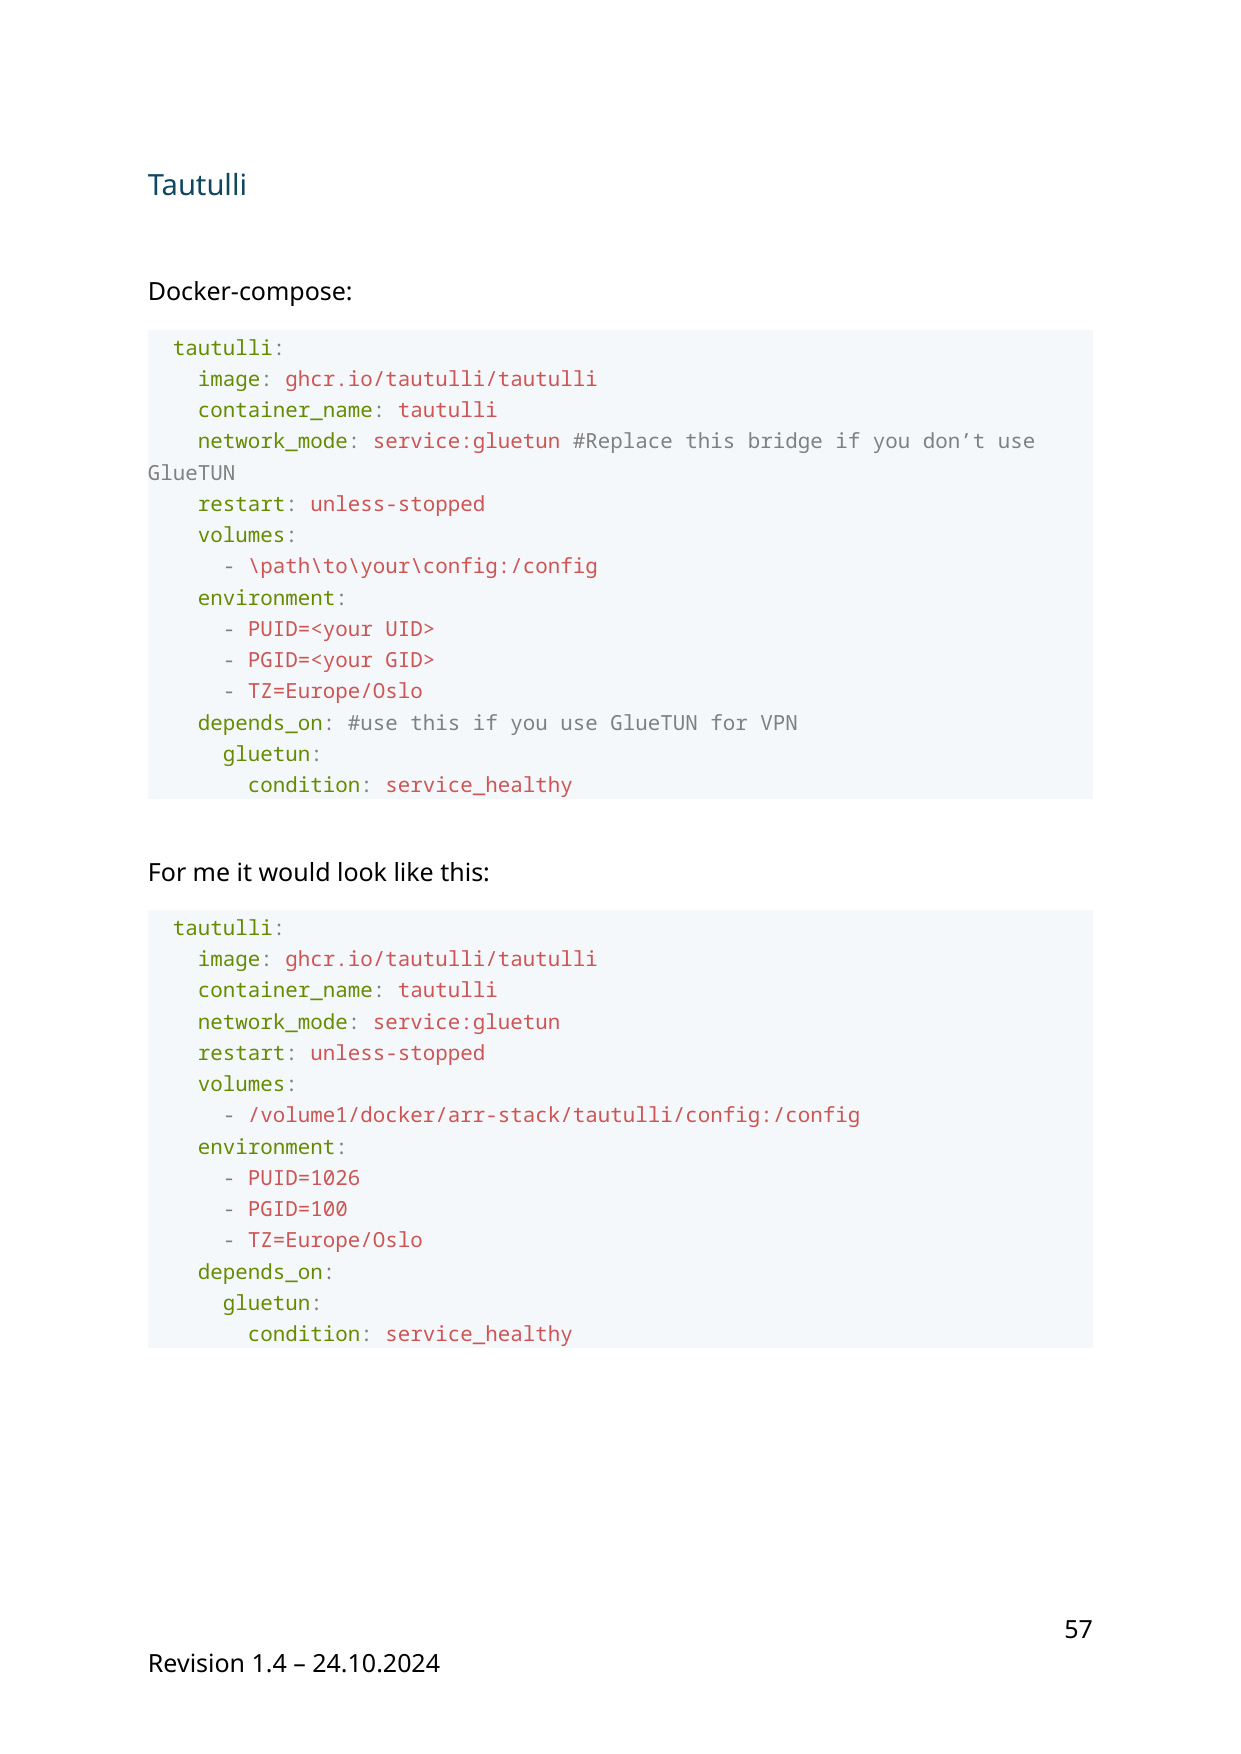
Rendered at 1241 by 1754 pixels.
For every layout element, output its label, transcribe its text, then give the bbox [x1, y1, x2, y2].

text tautulli: [148, 330, 1093, 361]
text condition: service_healthy [148, 1317, 1093, 1348]
text volumes: [148, 1067, 1093, 1098]
text - /volume1/docker/arr-stack/tautulli/config:/config [148, 1098, 1093, 1129]
text - \path\to\your\config:/config [148, 549, 1093, 580]
text depends_on: #use this if you use GlueTUN for VPN [148, 705, 1093, 736]
text - PUID=<your UID> [148, 611, 1093, 642]
text Docker-compose: [148, 274, 1093, 308]
text - TZ=Europe/Oslo [148, 674, 1093, 705]
text network_mode: service:gluetun [148, 1004, 1093, 1035]
text restart: unless-stopped [148, 486, 1093, 517]
text gluetun: [148, 1285, 1093, 1317]
text network_mode: service:gluetun #Replace this bridge if you don’t use GlueTUN [148, 424, 1093, 486]
text container_name: tautulli [148, 392, 1093, 424]
text gluetun: [148, 736, 1093, 767]
text restart: unless-stopped [148, 1035, 1093, 1067]
text - PGID=<your GID> [148, 642, 1093, 674]
text - TZ=Europe/Oslo [148, 1223, 1093, 1254]
text - PUID=1026 [148, 1160, 1093, 1192]
text volumes: [148, 517, 1093, 549]
text depends_on: [148, 1254, 1093, 1285]
text tautulli: [148, 910, 1093, 942]
text image: ghcr.io/tautulli/tautulli [148, 361, 1093, 392]
text environment: [148, 580, 1093, 611]
text condition: service_healthy [148, 767, 1093, 799]
text For me it would look like this: [148, 854, 1093, 888]
text container_name: tautulli [148, 973, 1093, 1004]
text - PGID=100 [148, 1192, 1093, 1223]
text image: ghcr.io/tautulli/tautulli [148, 942, 1093, 973]
subtitle Tautulli [148, 164, 1093, 204]
text environment: [148, 1129, 1093, 1160]
